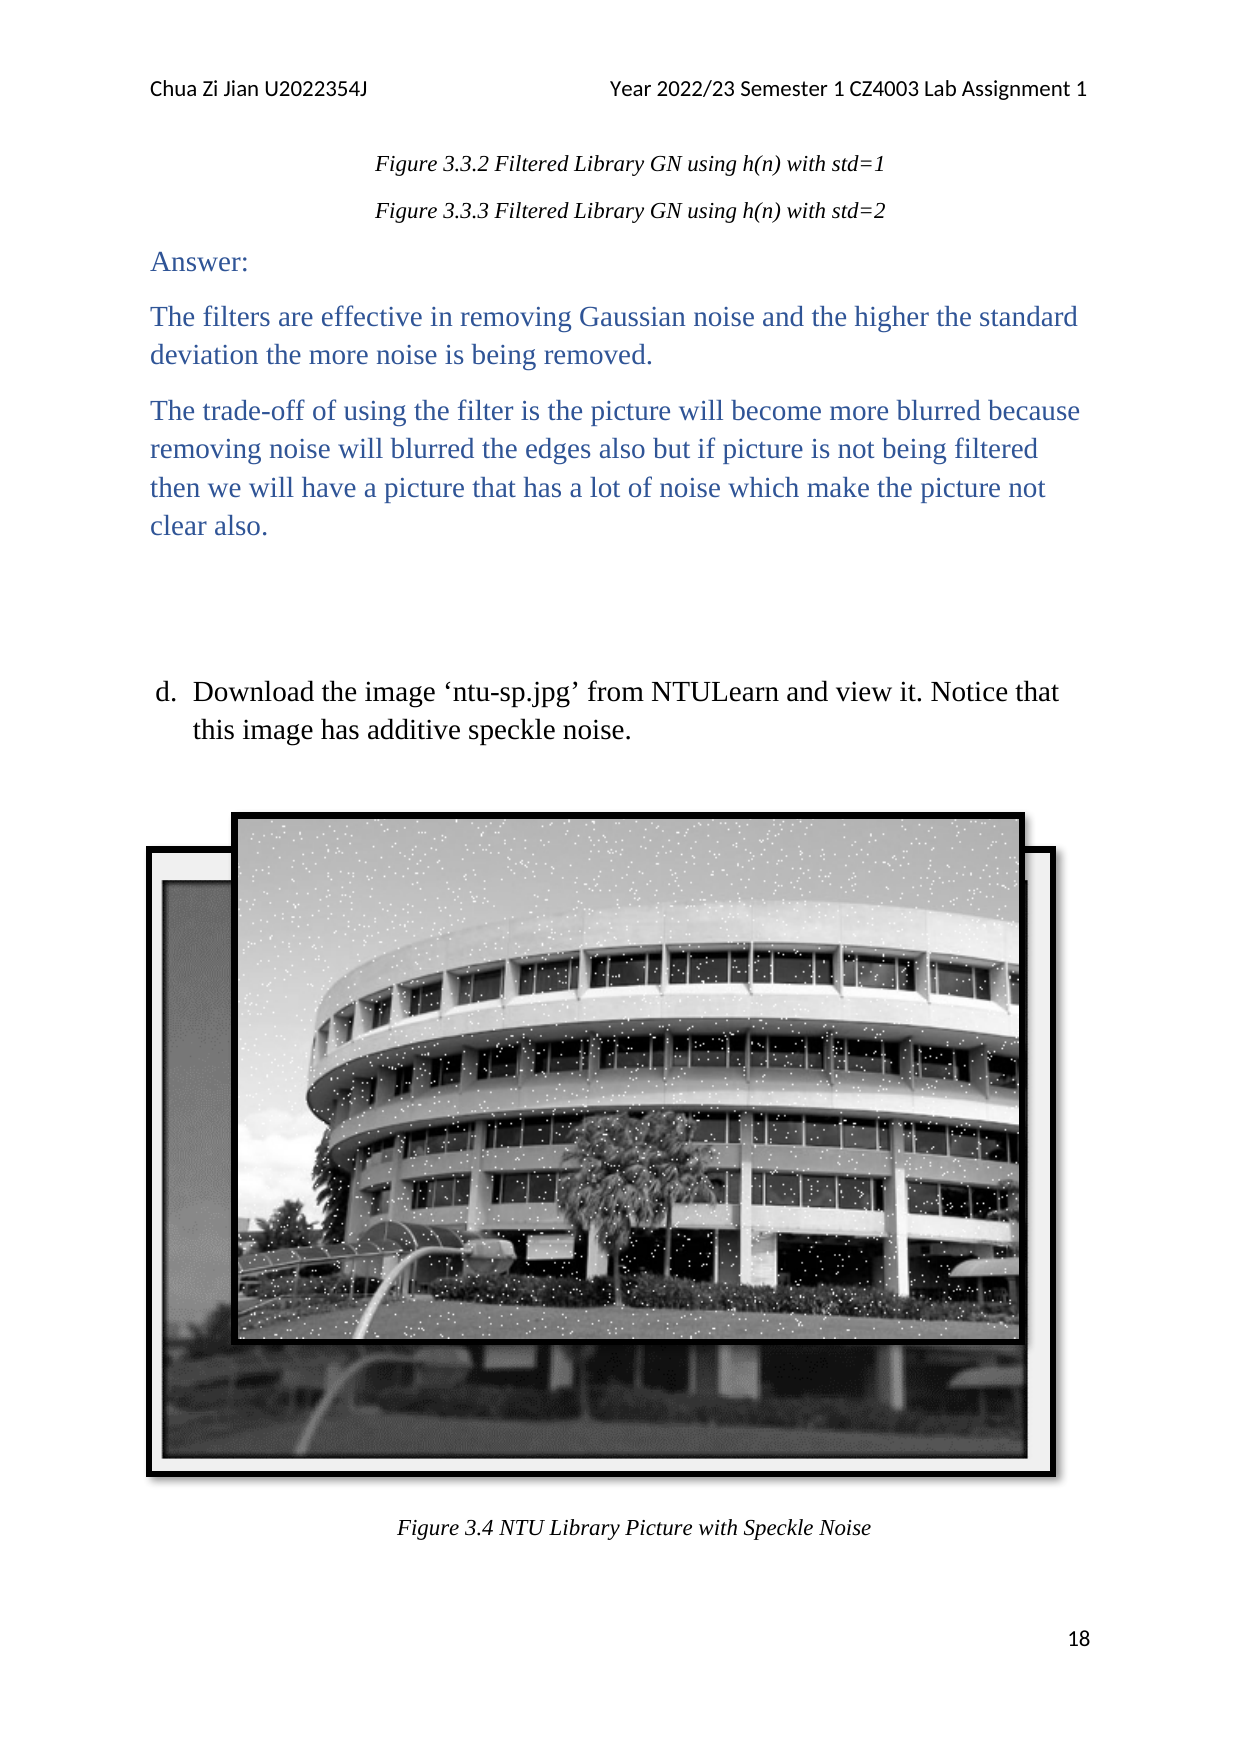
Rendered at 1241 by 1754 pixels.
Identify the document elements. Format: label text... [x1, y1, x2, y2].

text The filters are effective in removing Gaussian noise and the higher the standard deviation the more noise is being removed. [150, 299, 1090, 371]
text Figure 3.3.2 Filtered Library GN using h(n) with std=1 [150, 150, 1090, 176]
list Download the image ‘ntu-sp.jpg’ from NTULearn and view it. Notice that this image has additive speckle noise. [155, 674, 1090, 746]
text The trade-off of using the filter is the picture will become more blurred because removing noise will blurred the edges also but if picture is not being filtered then we will have a picture that has a lot of noise which make the picture not clear also. [150, 393, 1090, 542]
text Answer: [150, 244, 1090, 277]
picture [238, 819, 1019, 1339]
picture [152, 853, 1050, 1471]
text Figure 3.3.3 Filtered Library GN using h(n) with std=2 [150, 197, 1090, 223]
